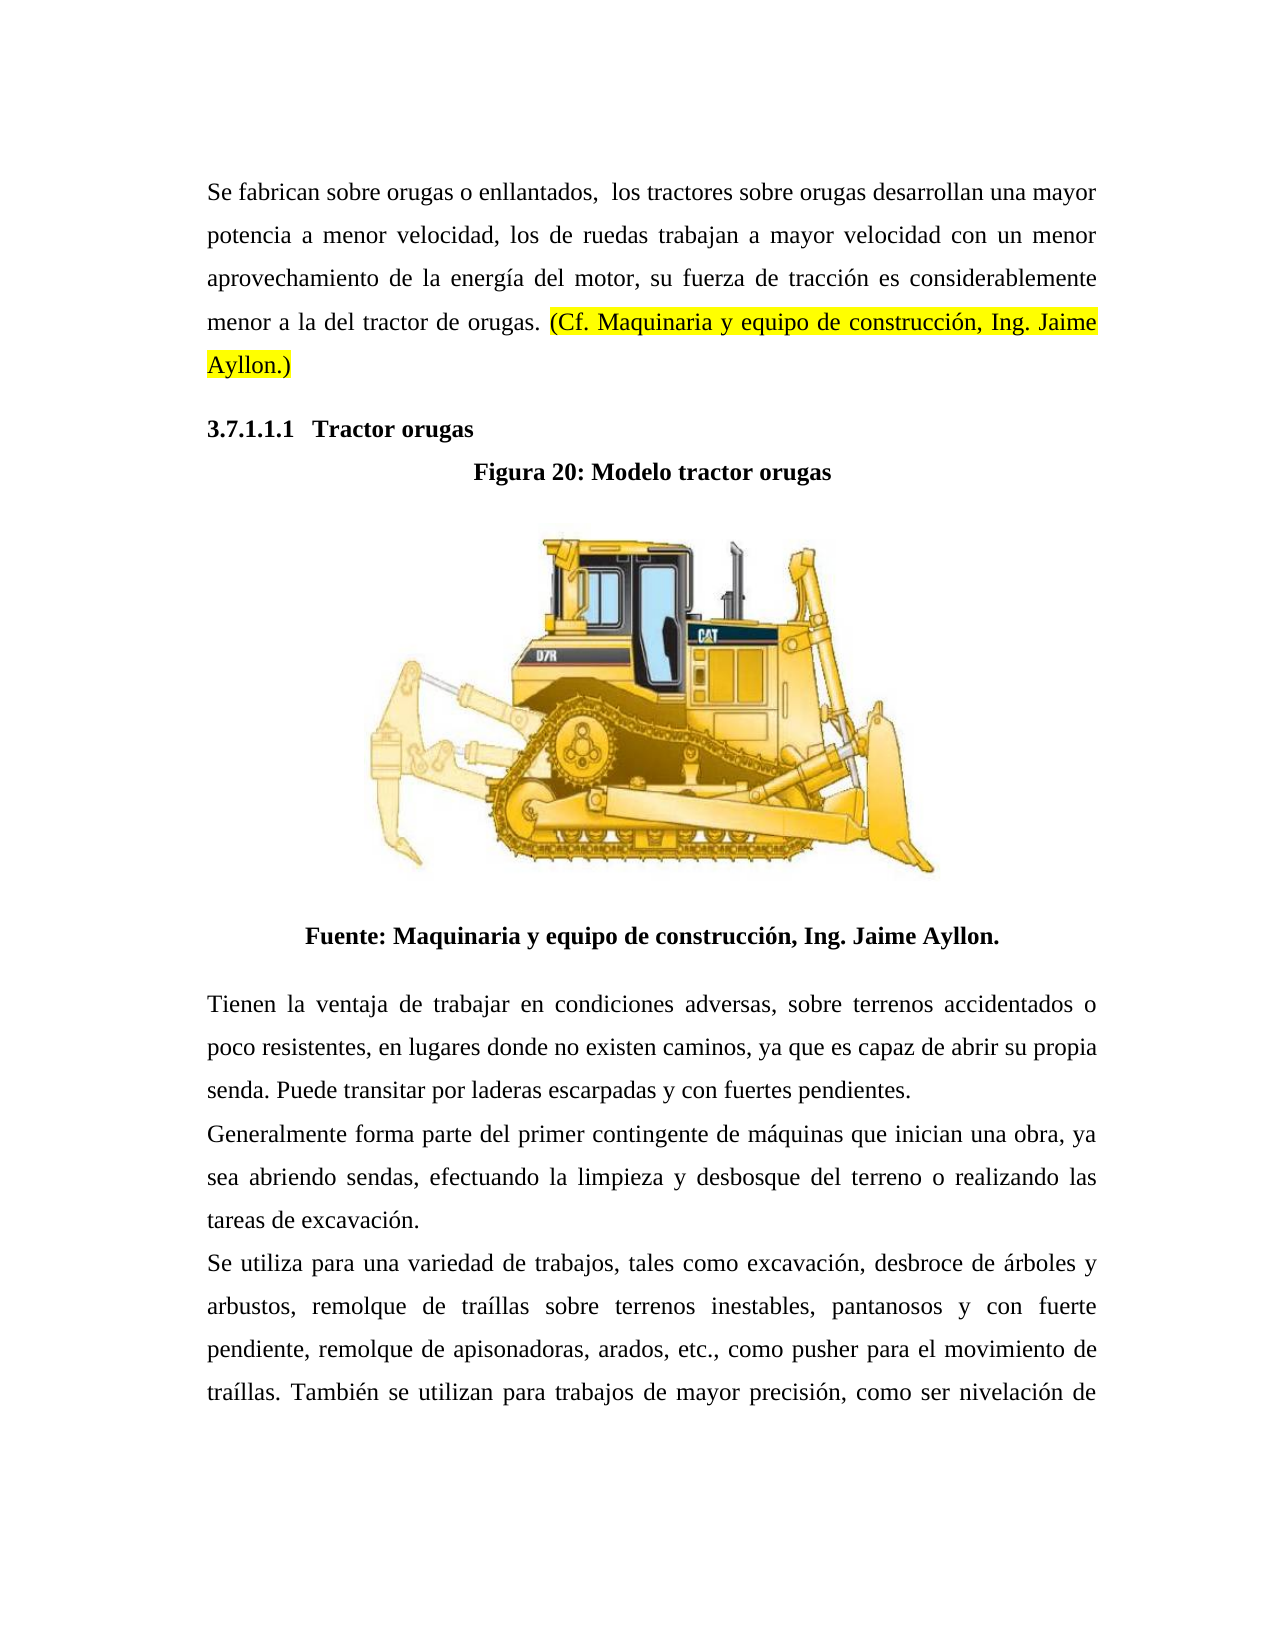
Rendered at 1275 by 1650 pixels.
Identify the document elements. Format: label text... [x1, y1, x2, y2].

subtitle Tractor orugas [207, 414, 1098, 442]
picture [364, 523, 941, 882]
text Generalmente forma parte del primer contingente de máquinas que inician una obra, ya sea abriendo sendas, efectuando la limpieza y desbosque del terreno o realizando las tareas de excavación. [207, 1119, 1098, 1234]
text Se fabrican sobre orugas o enllantados, los tractores sobre orugas desarrollan una mayor potencia a menor velocidad, los de ruedas trabajan a mayor velocidad con un menor aprovechamiento de la energía del motor, su fuerza de tracción es considerablemente menor a la del tractor de orugas. (Cf. Maquinaria y equipo de construcción, Ing. Jaime Ayllon.) [207, 177, 1098, 378]
text Tienen la ventaja de trabajar en condiciones adversas, sobre terrenos accidentados o poco resistentes, en lugares donde no existen caminos, ya que es capaz de abrir su propia senda. Puede transitar por laderas escarpadas y con fuertes pendientes. [207, 989, 1098, 1104]
text Figura 20: Modelo tractor orugas [207, 457, 1098, 486]
text Fuente: Maquinaria y equipo de construcción, Ing. Jaime Ayllon. [207, 921, 1098, 950]
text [207, 1248, 1098, 1406]
